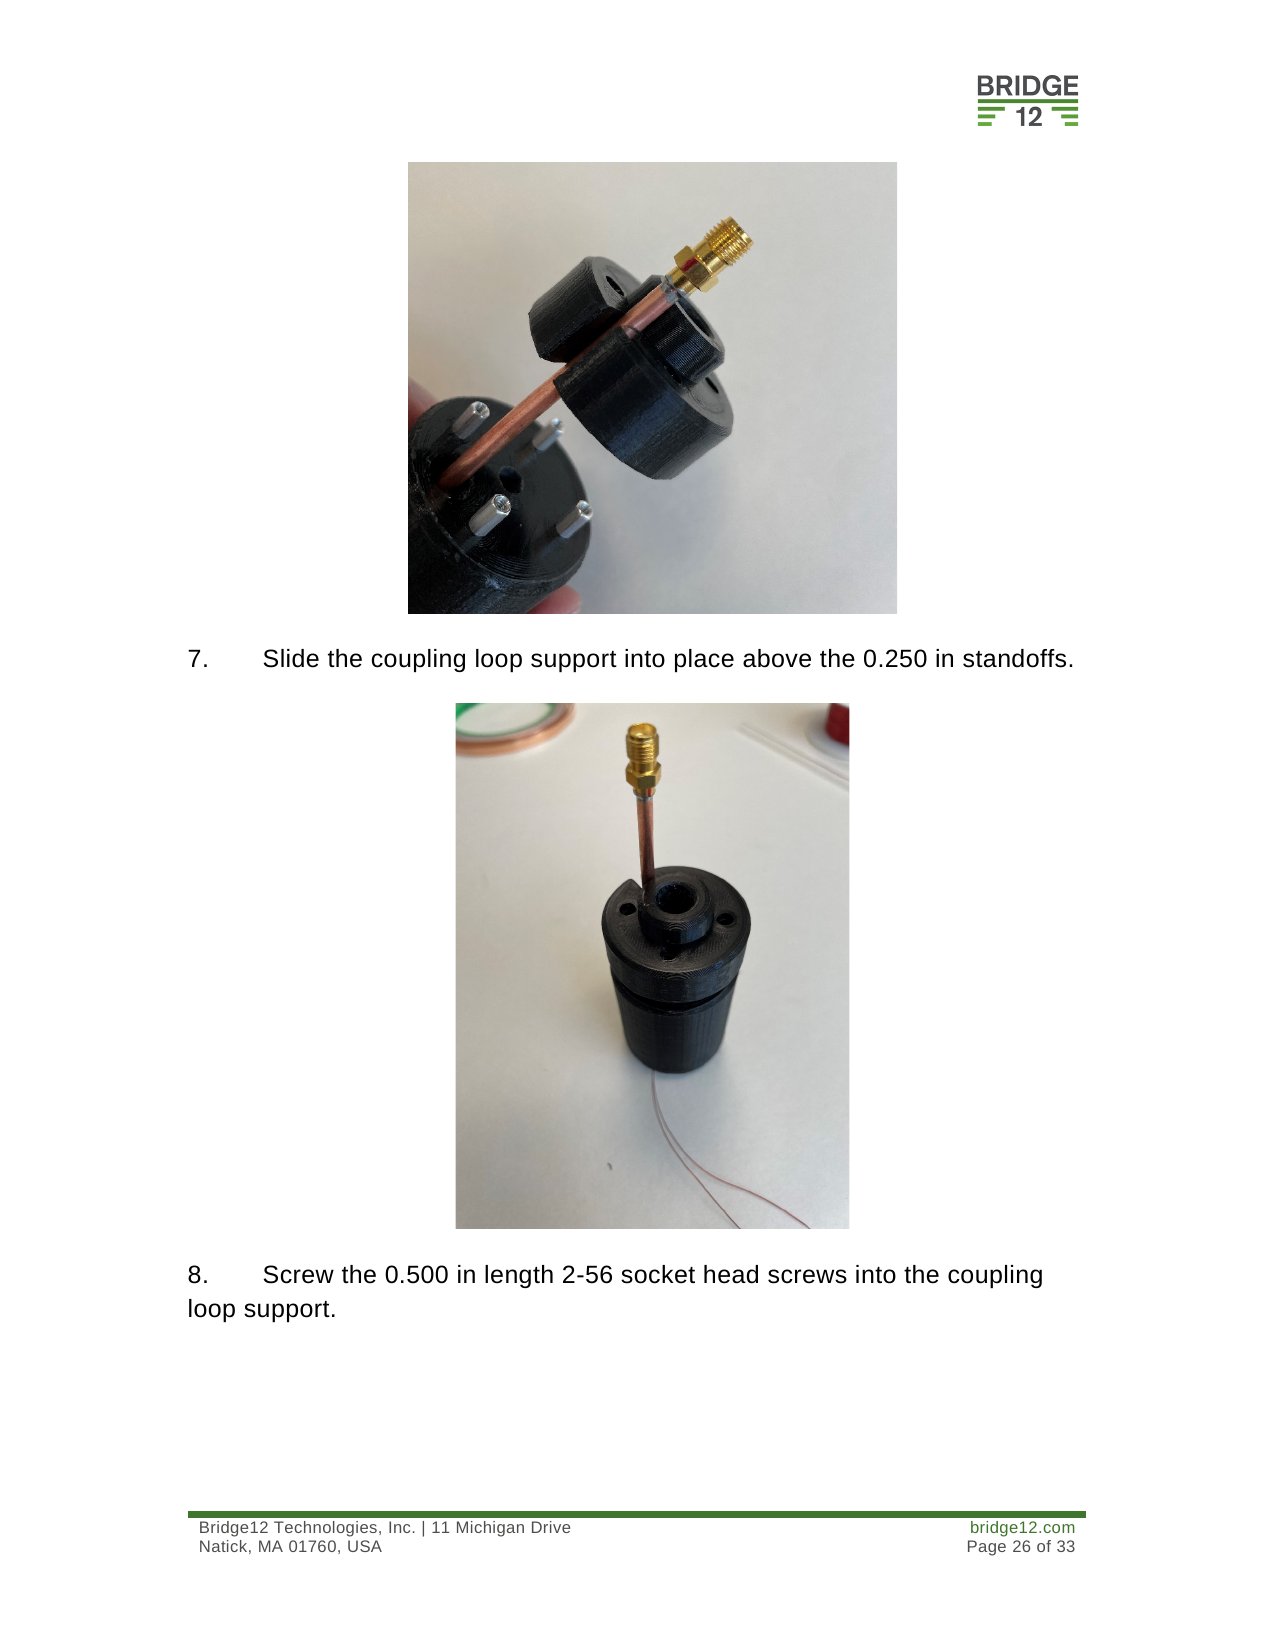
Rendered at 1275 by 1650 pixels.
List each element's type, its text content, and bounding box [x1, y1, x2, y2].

list Screw the 0.500 in length 2-56 socket head screws into the coupling loop support. [187, 1259, 1087, 1323]
picture [408, 162, 898, 614]
picture [455, 703, 850, 1229]
picture [977, 75, 1079, 126]
list Slide the coupling loop support into place above the 0.250 in standoffs. [187, 644, 1087, 673]
